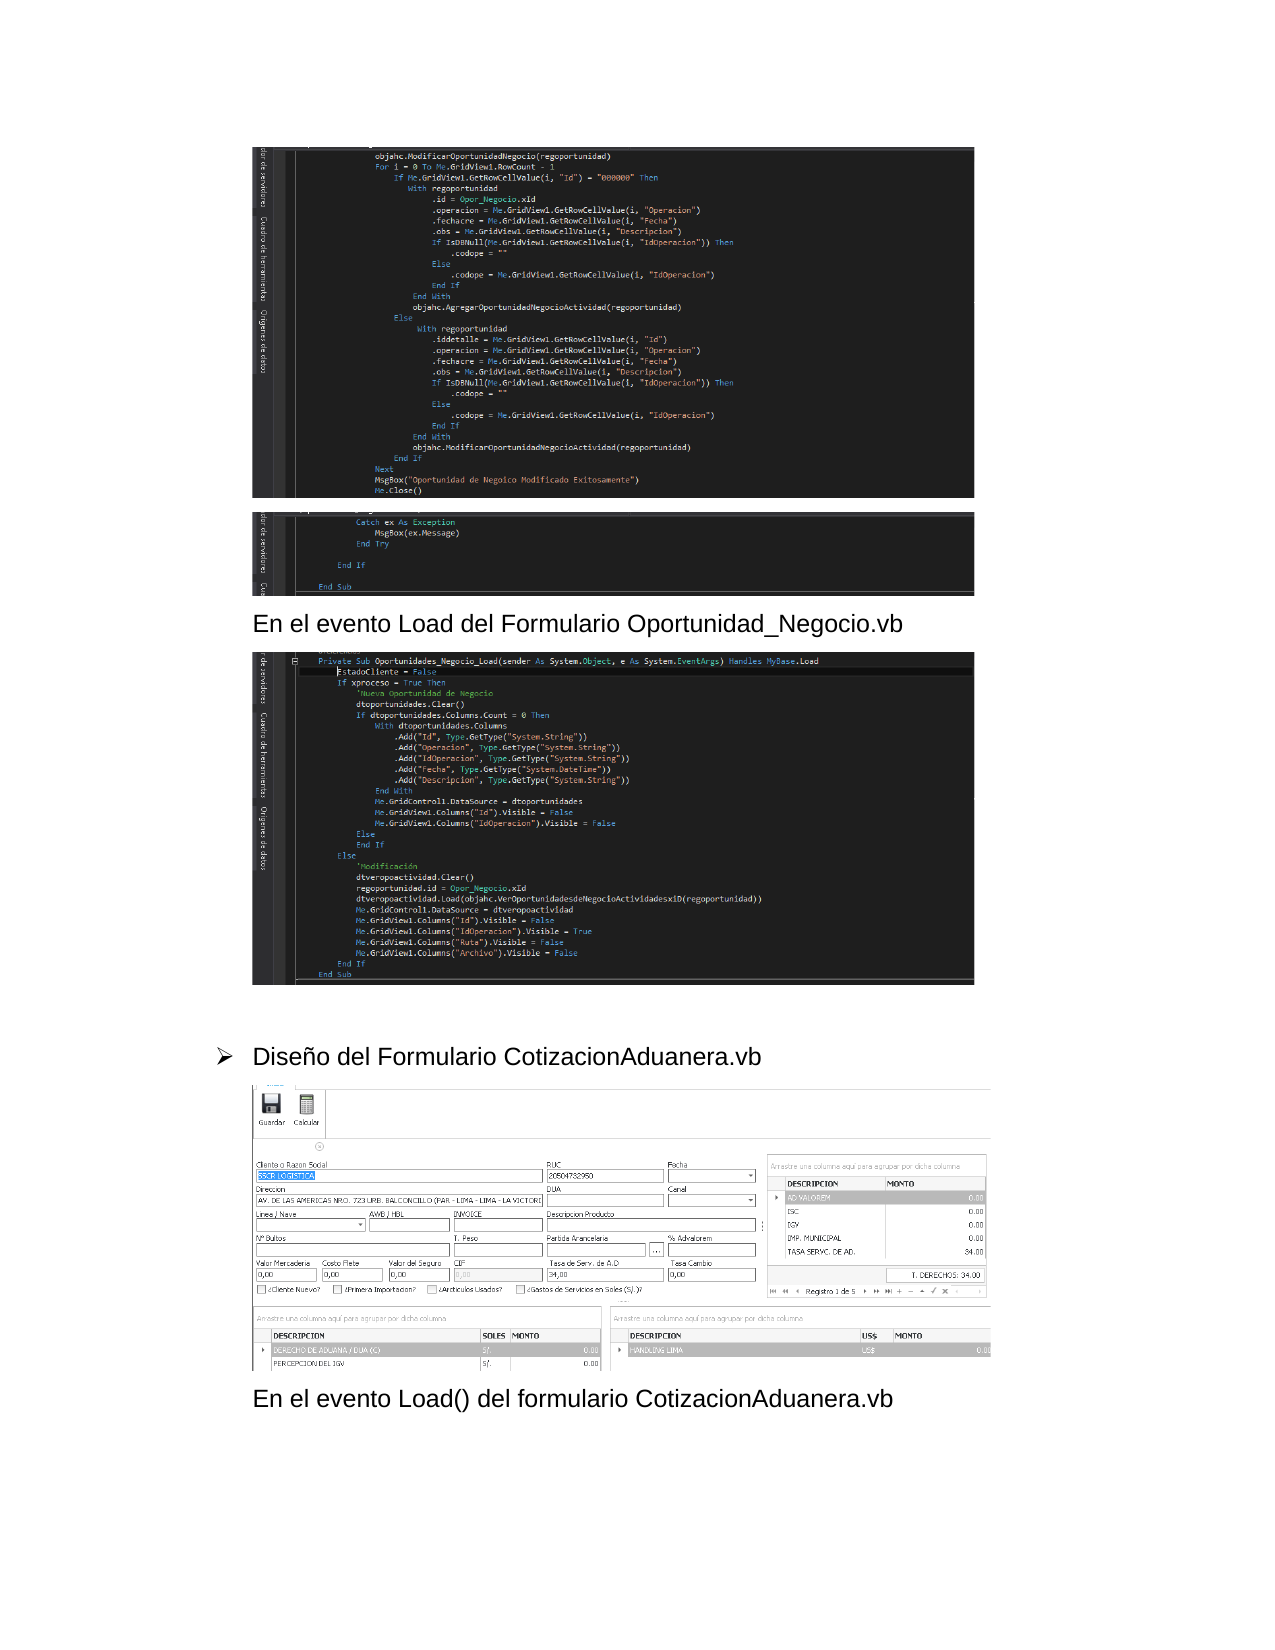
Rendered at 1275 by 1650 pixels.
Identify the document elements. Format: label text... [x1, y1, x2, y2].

picture [252, 512, 975, 596]
picture [252, 652, 975, 985]
picture [252, 147, 975, 498]
list En el evento Load del Formulario Oportunidad_Negocio.vb [252, 609, 1098, 638]
list Diseño del Formulario CotizacionAduanera.vb [215, 1042, 1098, 1071]
picture [252, 1085, 991, 1371]
list En el evento Load() del formulario CotizacionAduanera.vb [252, 1384, 1098, 1413]
